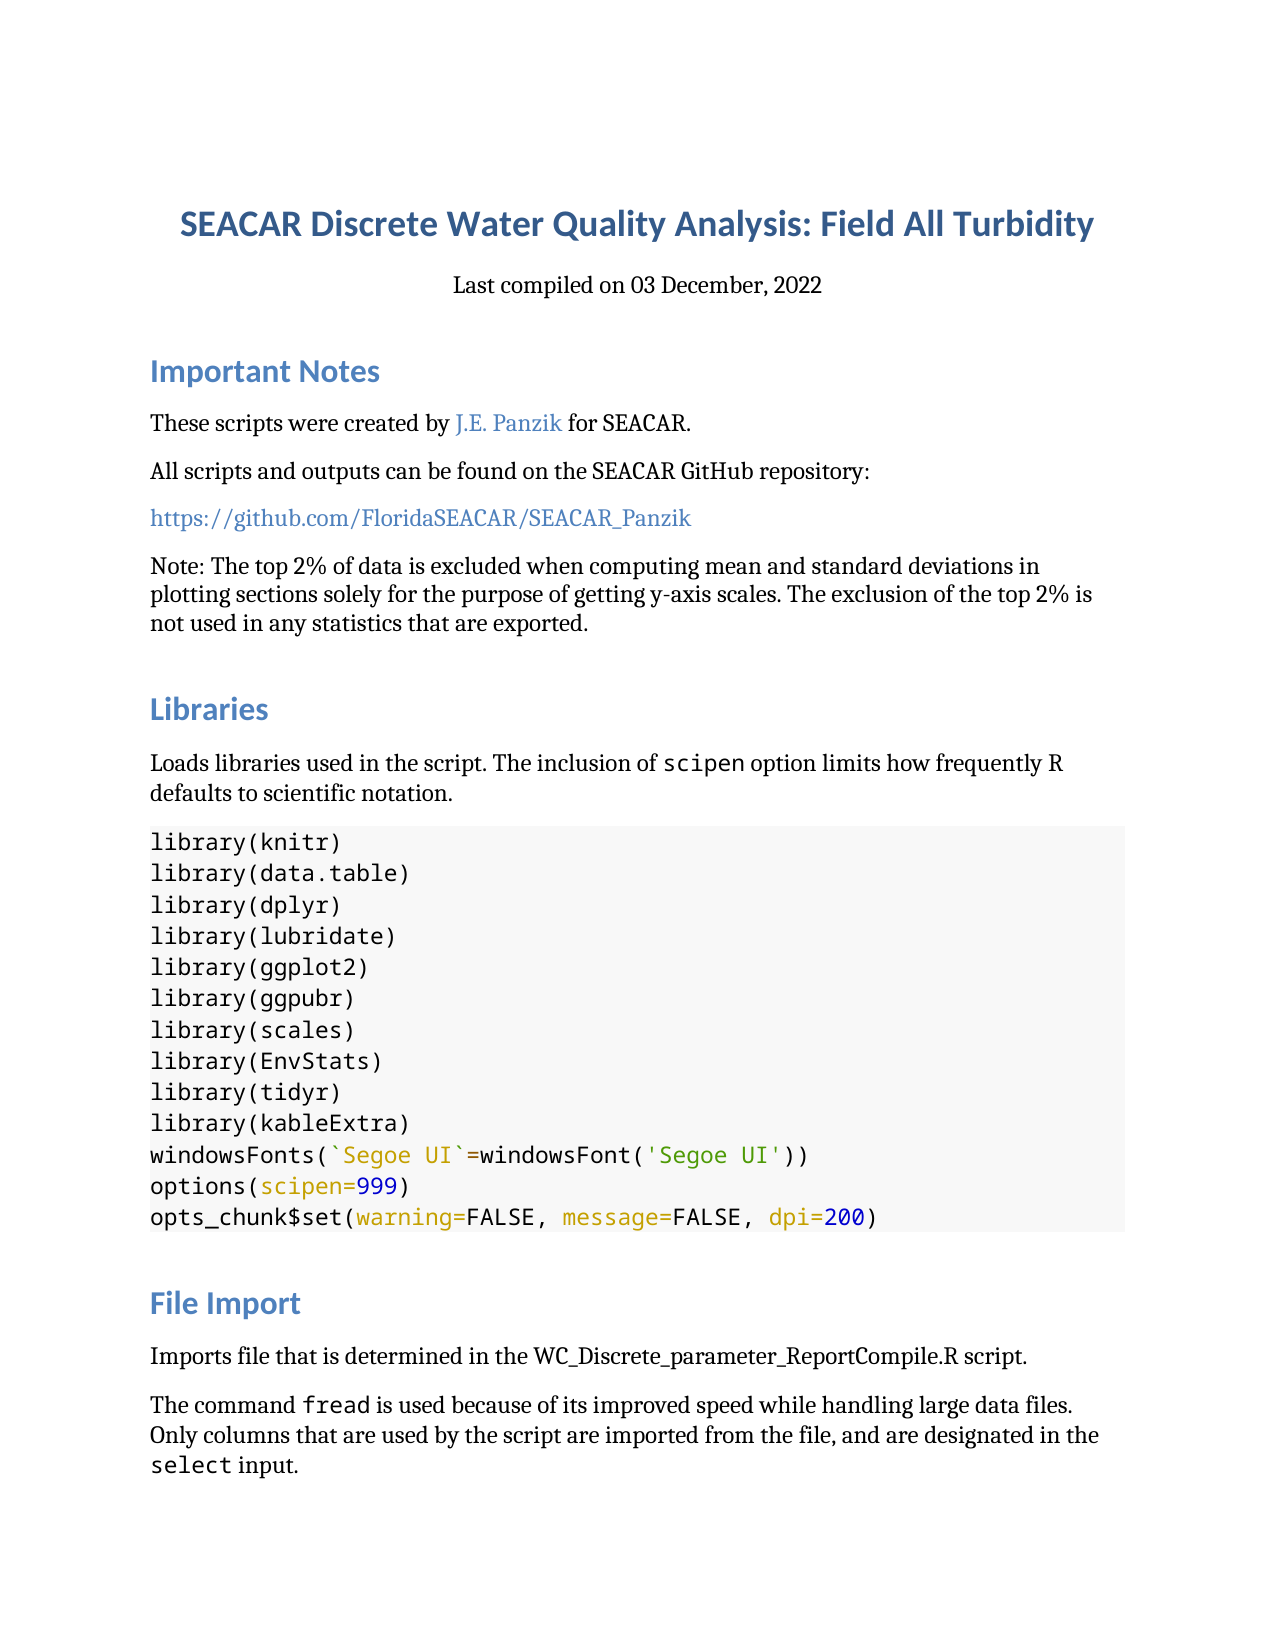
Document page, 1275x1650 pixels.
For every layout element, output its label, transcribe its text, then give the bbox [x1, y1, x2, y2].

text All scripts and outputs can be found on the SEACAR GitHub repository: [150, 457, 1125, 485]
text library(knitr) library(data.table) library(dplyr) library(lubridate) library(ggplot2) library(ggpubr) library(scales) library(EnvStats) library(tidyr) library(kableExtra) windowsFonts(`Segoe UI`=windowsFont('Segoe UI')) options(scipen=999) opts_chunk$set(warning=FALSE, message=FALSE, dpi=200) [150, 826, 1125, 1232]
text The command fread is used because of its improved speed while handling large data files. Only columns that are used by the script are imported from the file, and are designated in the select input. [150, 1389, 1125, 1481]
text Loads libraries used in the script. The inclusion of scipen option limits how frequently R defaults to scientific notation. [150, 747, 1125, 807]
text Imports file that is determined in the WC_Discrete_parameter_ReportCompile.R script. [150, 1342, 1125, 1371]
subtitle Important Notes [150, 349, 1125, 390]
subtitle File Import [150, 1282, 1125, 1323]
text https://github.com/FloridaSEACAR/SEACAR_Panzik [150, 504, 1125, 533]
text Last compiled on 03 December, 2022 [150, 271, 1125, 299]
subtitle Libraries [150, 688, 1125, 728]
text These scripts were created by J.E. Panzik for SEACAR. [150, 409, 1125, 438]
text Note: The top 2% of data is excluded when computing mean and standard deviations in plotting sections solely for the purpose of getting y-axis scales. The exclusion of the top 2% is not used in any statistics that are exported. [150, 552, 1125, 638]
title SEACAR Discrete Water Quality Analysis: Field All Turbidity [150, 200, 1125, 246]
